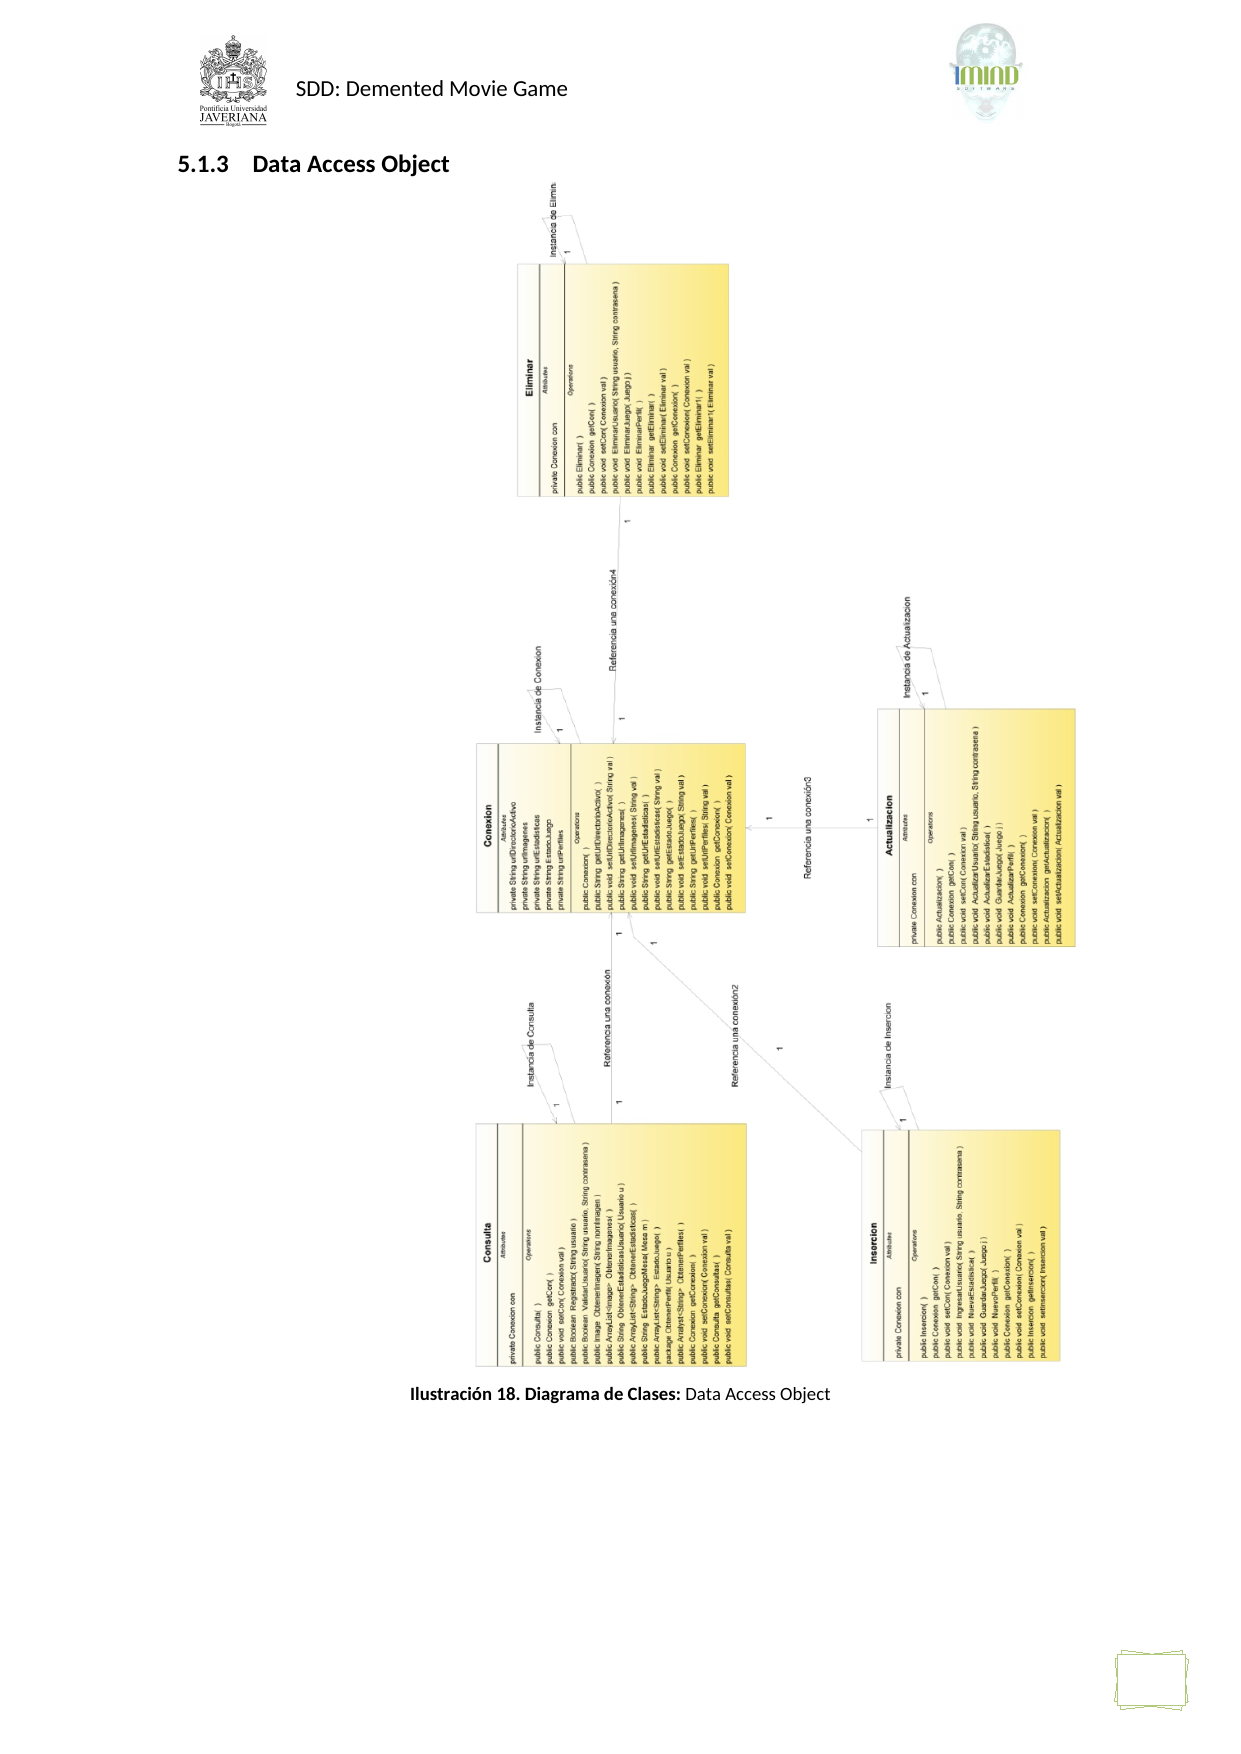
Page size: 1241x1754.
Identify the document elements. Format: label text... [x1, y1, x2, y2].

picture [464, 184, 1085, 1377]
list Data Access Object [177, 148, 1063, 178]
picture [948, 23, 1029, 127]
picture [200, 35, 267, 127]
